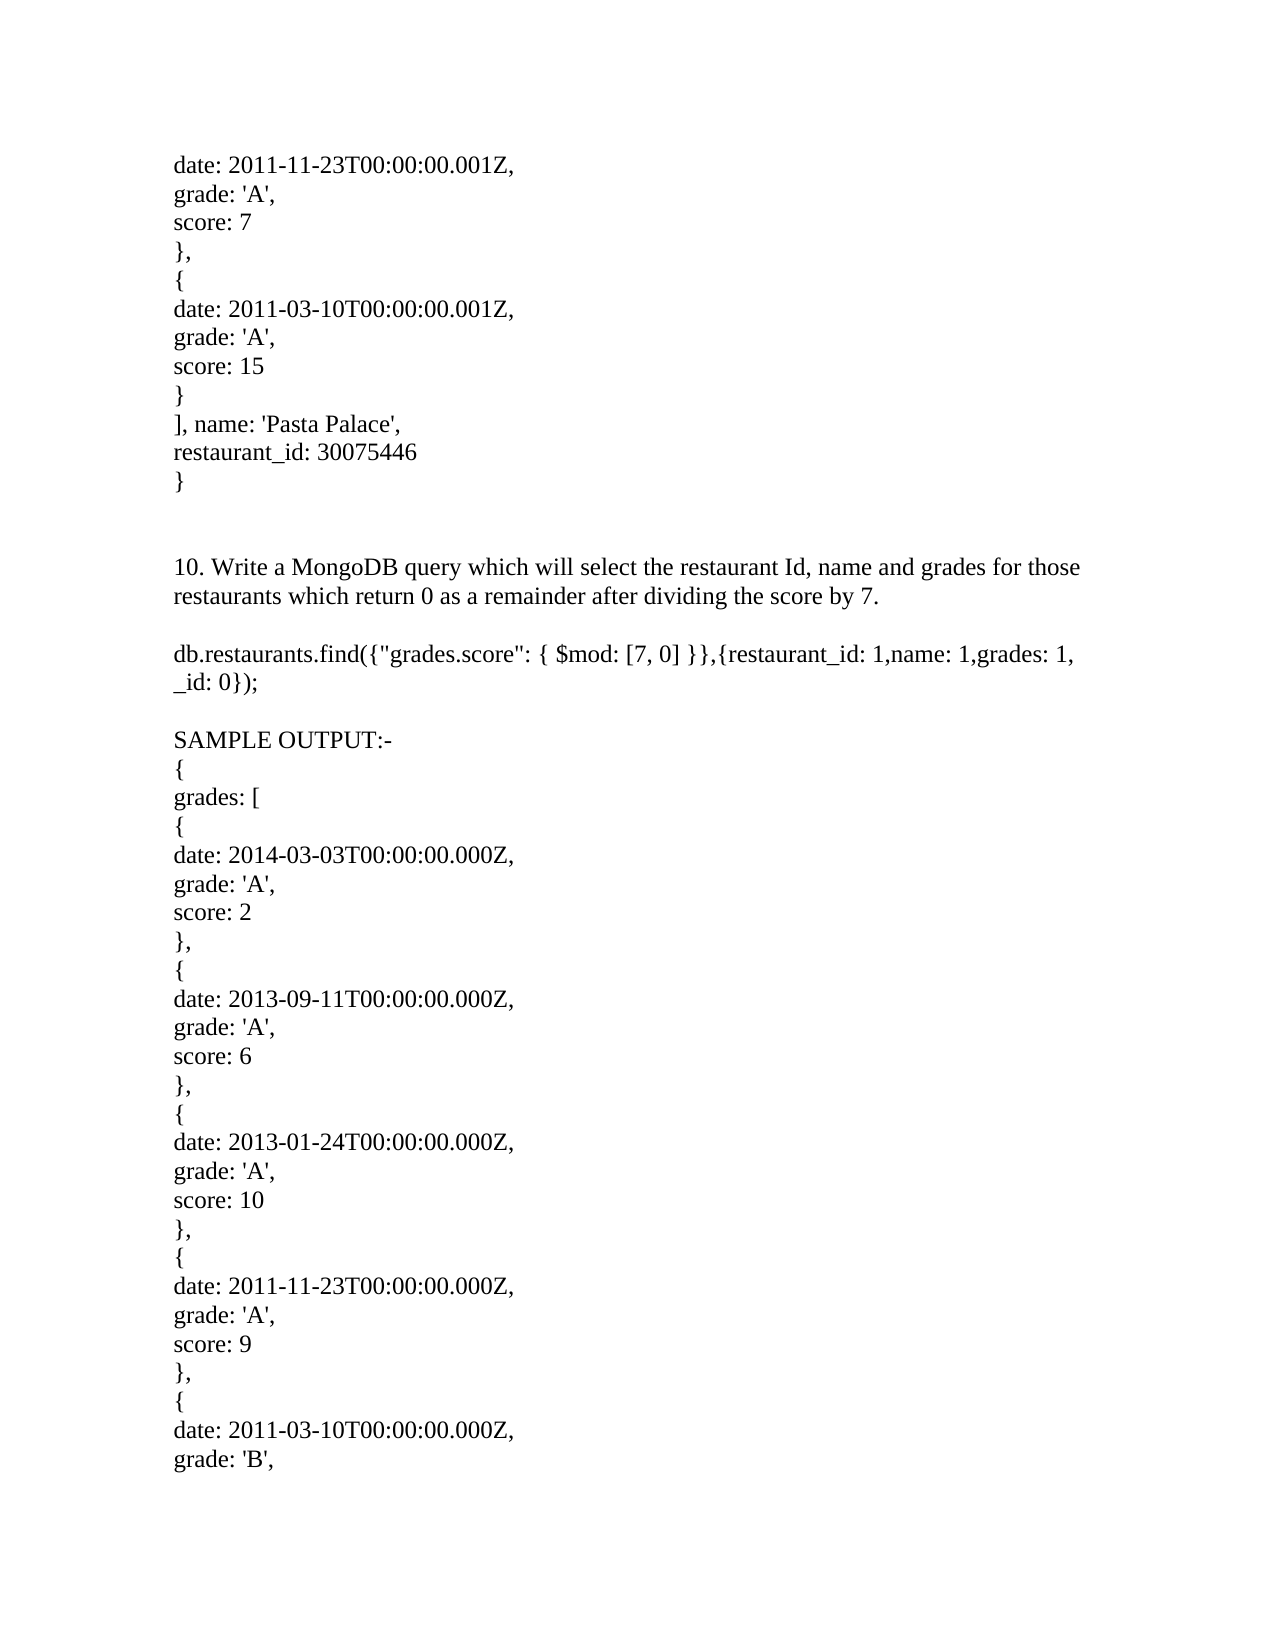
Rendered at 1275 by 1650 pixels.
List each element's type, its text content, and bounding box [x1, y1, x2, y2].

text date: 2014-03-03T00:00:00.000Z, [173, 840, 1125, 869]
text grade: 'A', [173, 1300, 1125, 1329]
text date: 2011-03-10T00:00:00.000Z, [173, 1415, 1125, 1444]
text grade: 'A', [173, 179, 1125, 207]
text SAMPLE OUTPUT:- [173, 725, 1125, 754]
text }, [173, 1357, 1125, 1386]
text 10. Write a MongoDB query which will select the restaurant Id, name and grades for those [173, 552, 1125, 581]
text date: 2011-11-23T00:00:00.000Z, [173, 1271, 1125, 1300]
text score: 6 [173, 1041, 1125, 1070]
text score: 10 [173, 1185, 1125, 1214]
text grade: 'B', [173, 1444, 1125, 1472]
text }, [173, 1214, 1125, 1242]
text restaurant_id: 30075446 [173, 437, 1125, 466]
text score: 15 [173, 351, 1125, 380]
text { [173, 1099, 1125, 1127]
text score: 7 [173, 207, 1125, 236]
text score: 9 [173, 1329, 1125, 1357]
text restaurants which return 0 as a remainder after dividing the score by 7. [173, 581, 1125, 610]
text grade: 'A', [173, 1012, 1125, 1041]
text { [173, 265, 1125, 294]
text db.restaurants.find({"grades.score": { $mod: [7, 0] }},{restaurant_id: 1,name: 1,grades: 1, _id: 0}); [173, 639, 1125, 696]
text date: 2013-09-11T00:00:00.000Z, [173, 984, 1125, 1012]
text } [173, 380, 1125, 409]
text grade: 'A', [173, 1156, 1125, 1185]
text grades: [ [173, 782, 1125, 811]
text { [173, 1386, 1125, 1415]
text } [173, 466, 1125, 495]
text ], name: 'Pasta Palace', [173, 409, 1125, 437]
text }, [173, 236, 1125, 265]
text date: 2011-11-23T00:00:00.001Z, [173, 150, 1125, 179]
text score: 2 [173, 897, 1125, 926]
text { [173, 754, 1125, 782]
text { [173, 955, 1125, 984]
text }, [173, 926, 1125, 955]
text grade: 'A', [173, 869, 1125, 897]
text { [173, 811, 1125, 840]
text { [173, 1242, 1125, 1271]
text grade: 'A', [173, 322, 1125, 351]
text }, [173, 1070, 1125, 1099]
text date: 2011-03-10T00:00:00.001Z, [173, 294, 1125, 322]
text date: 2013-01-24T00:00:00.000Z, [173, 1127, 1125, 1156]
